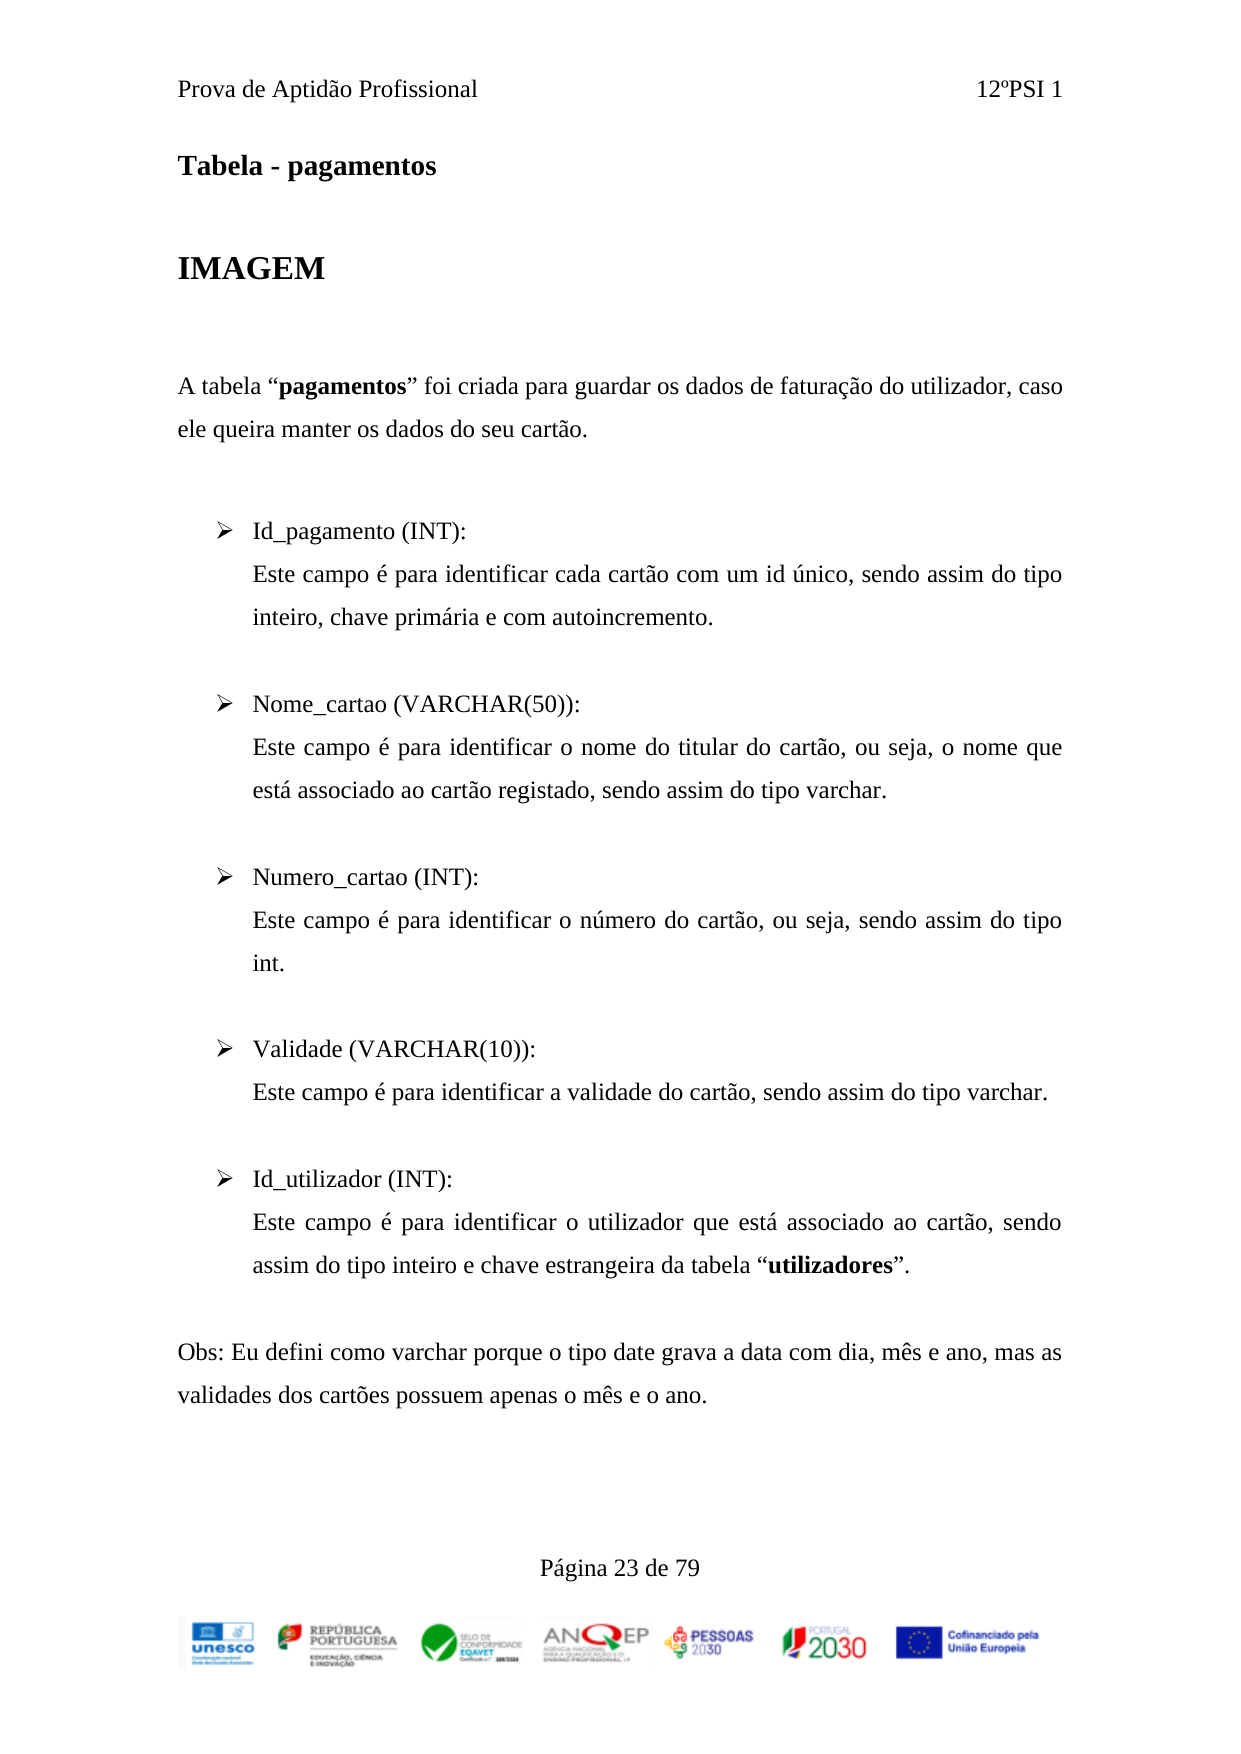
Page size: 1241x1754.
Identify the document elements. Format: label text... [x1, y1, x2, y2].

list Este campo é para identificar o utilizador que está associado ao cartão, sendo assim do tipo inteiro e chave estrangeira da tabela “utilizadores”. [252, 1207, 1063, 1279]
list Obs: Eu defini como varchar porque o tipo date grava a data com dia, mês e ano, mas as validades dos cartões possuem apenas o mês e o ano. [177, 1337, 1063, 1409]
list Validade (VARCHAR(10)): [215, 1034, 1063, 1063]
list Nome_cartao (VARCHAR(50)): [215, 689, 1063, 718]
list Este campo é para identificar cada cartão com um id único, sendo assim do tipo inteiro, chave primária e com autoincremento. [252, 559, 1063, 631]
text A tabela “pagamentos” foi criada para guardar os dados de faturação do utilizador, caso ele queira manter os dados do seu cartão. [177, 371, 1063, 443]
list Este campo é para identificar o número do cartão, ou seja, sendo assim do tipo int. [252, 905, 1063, 977]
list Este campo é para identificar o nome do titular do cartão, ou seja, o nome que está associado ao cartão registado, sendo assim do tipo varchar. [252, 732, 1063, 804]
list Este campo é para identificar a validade do cartão, sendo assim do tipo varchar. [252, 1077, 1063, 1106]
picture [177, 1615, 1084, 1677]
text Tabela - pagamentos [177, 148, 1063, 181]
list Numero_cartao (INT): [215, 862, 1063, 891]
list Id_utilizador (INT): [215, 1164, 1063, 1192]
list Id_pagamento (INT): [215, 516, 1063, 545]
text IMAGEM [177, 248, 1063, 286]
